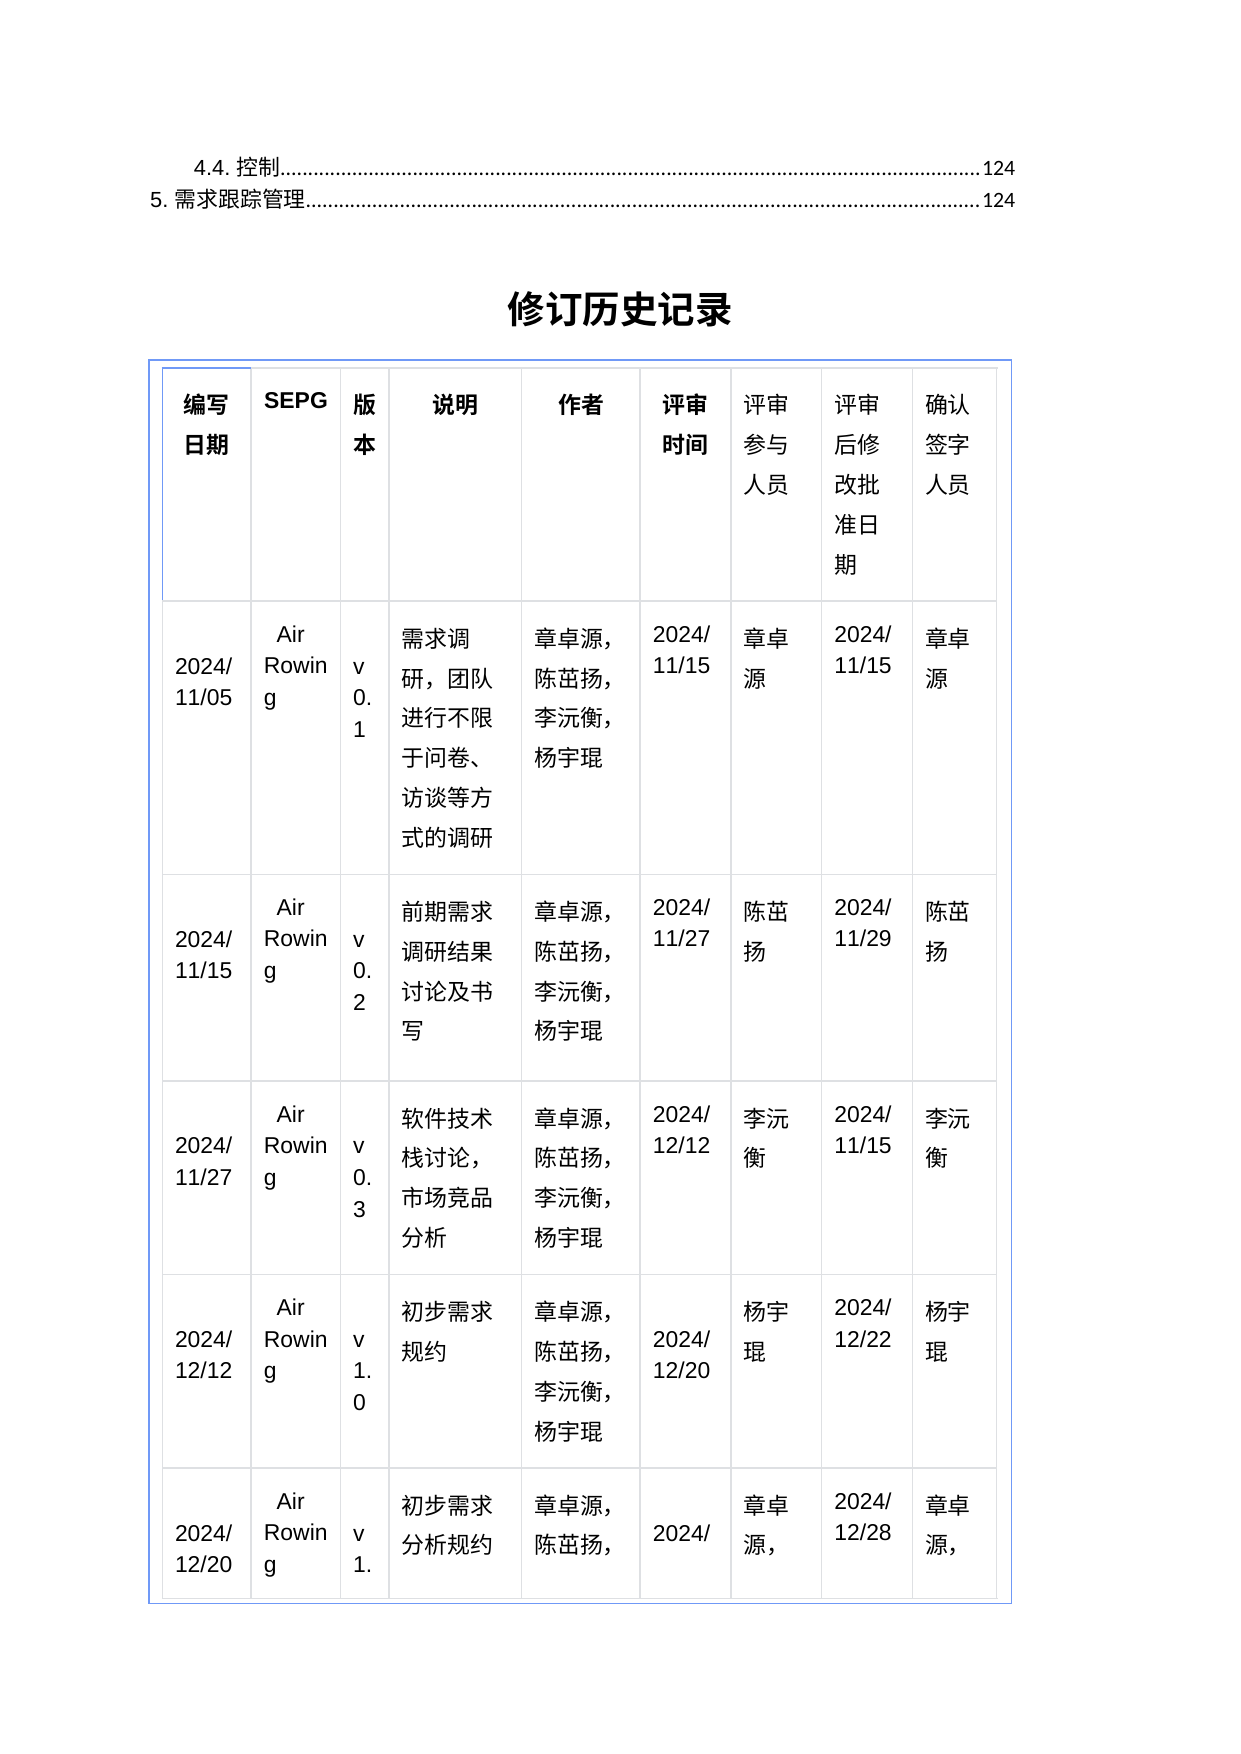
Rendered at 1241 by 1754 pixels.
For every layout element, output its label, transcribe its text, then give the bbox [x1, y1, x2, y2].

text 修订历史记录 [150, 279, 1090, 334]
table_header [150, 361, 1011, 1602]
